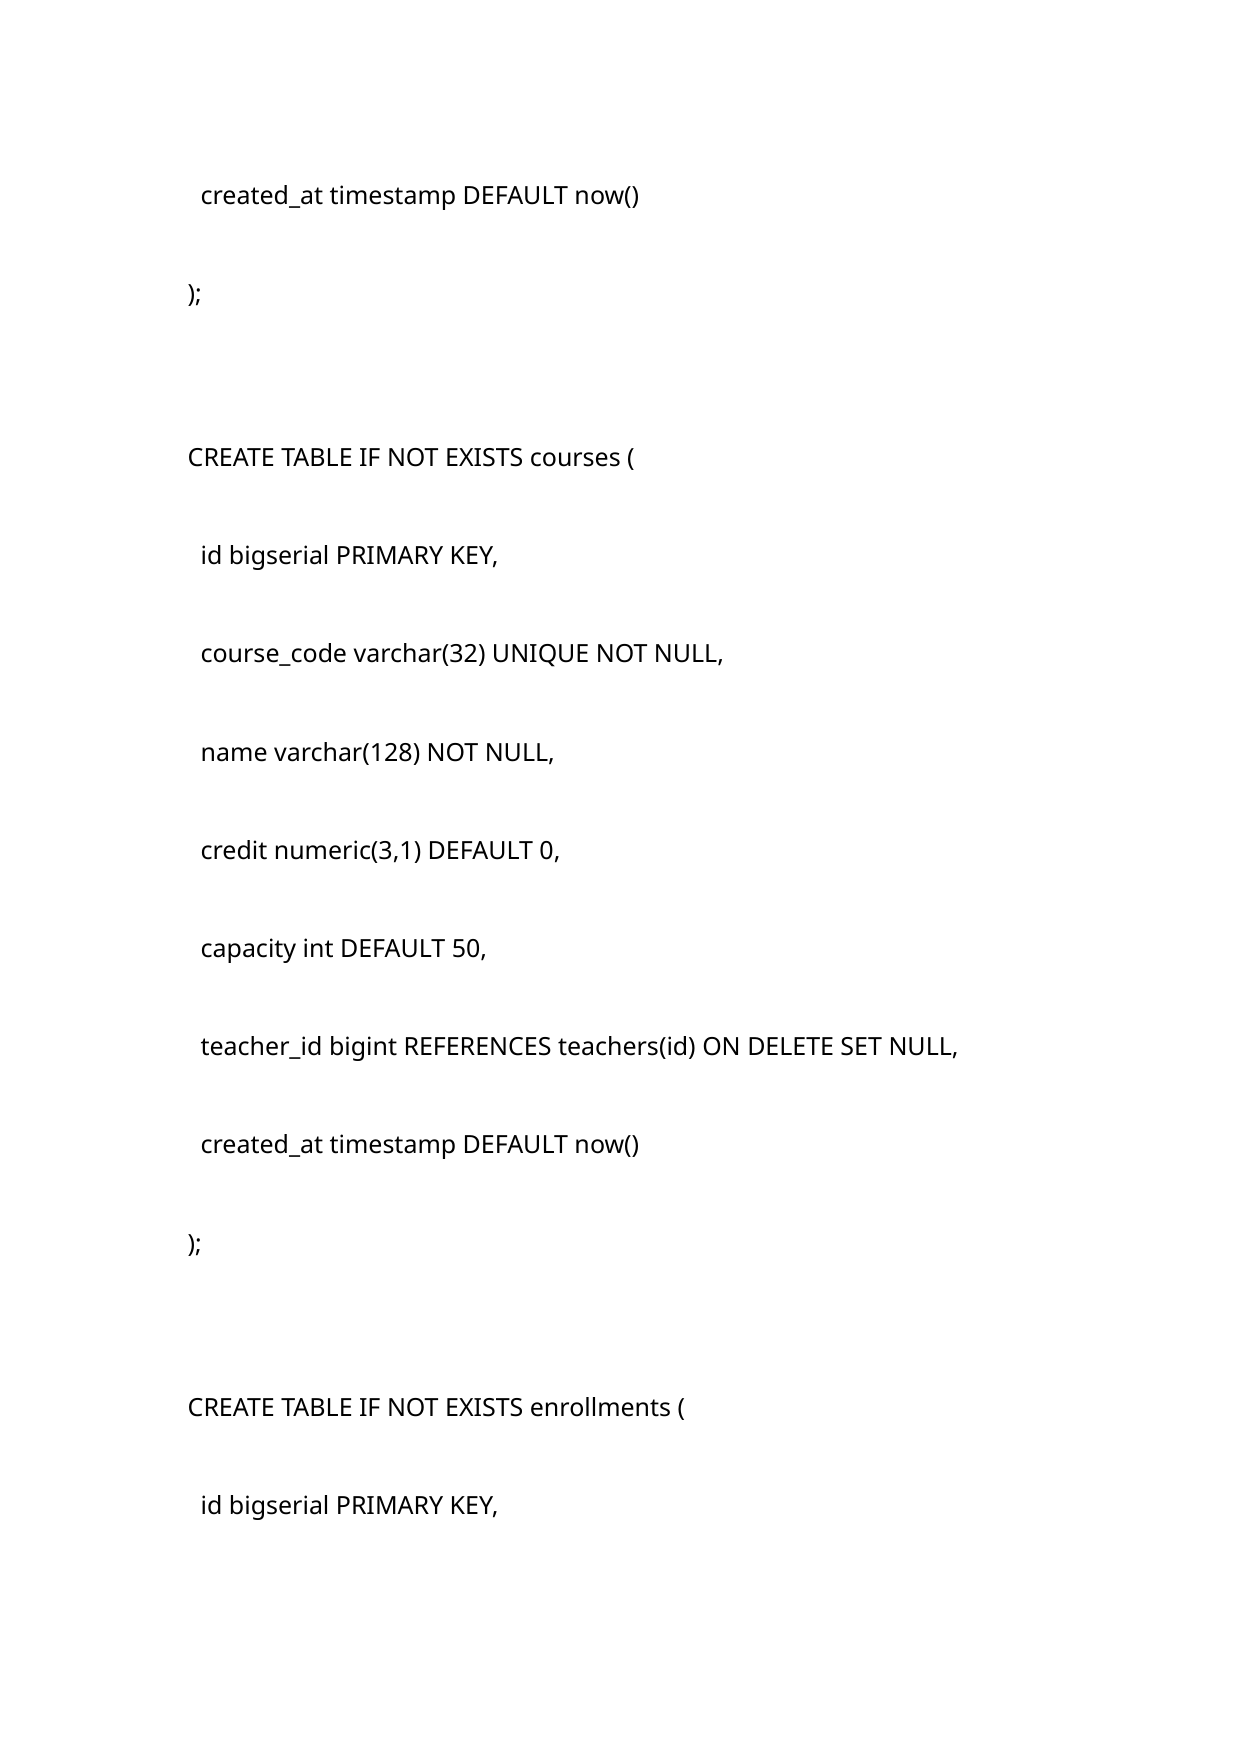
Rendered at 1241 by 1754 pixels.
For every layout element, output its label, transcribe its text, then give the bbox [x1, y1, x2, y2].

text course_code varchar(32) UNIQUE NOT NULL, [187, 621, 1053, 686]
text created_at timestamp DEFAULT now() [187, 162, 1053, 227]
text CREATE TABLE IF NOT EXISTS courses ( [187, 424, 1053, 489]
text teacher_id bigint REFERENCES teachers(id) ON DELETE SET NULL, [187, 1013, 1053, 1078]
text id bigserial PRIMARY KEY, [187, 522, 1053, 587]
text capacity int DEFAULT 50, [187, 915, 1053, 980]
text created_at timestamp DEFAULT now() [187, 1112, 1053, 1177]
text ); [187, 1210, 1053, 1275]
text credit numeric(3,1) DEFAULT 0, [187, 817, 1053, 882]
text ); [187, 260, 1053, 325]
text id bigserial PRIMARY KEY, [187, 1472, 1053, 1537]
text name varchar(128) NOT NULL, [187, 719, 1053, 784]
text CREATE TABLE IF NOT EXISTS enrollments ( [187, 1374, 1053, 1439]
